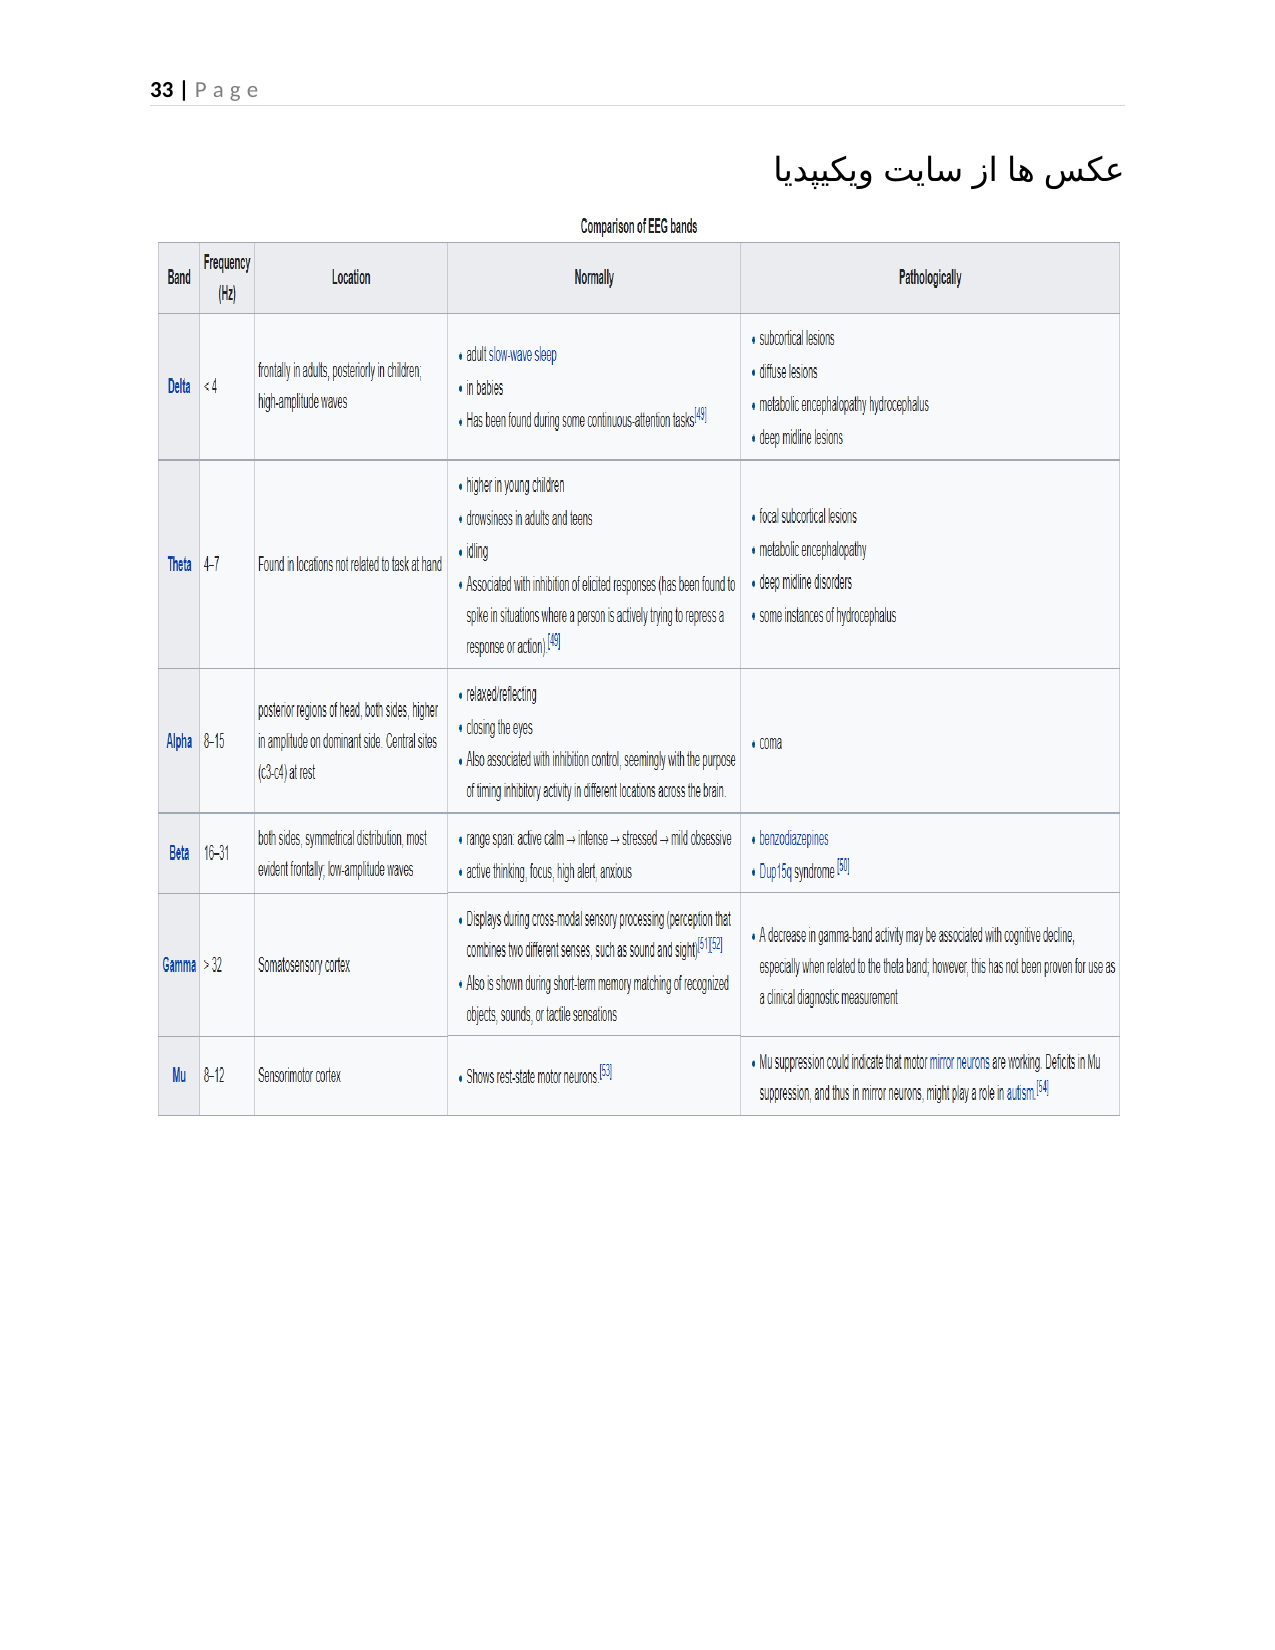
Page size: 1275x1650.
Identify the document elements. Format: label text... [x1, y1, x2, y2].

text عکس ها از سایت ویکیپدیا [150, 150, 1125, 190]
picture [150, 190, 1125, 1125]
